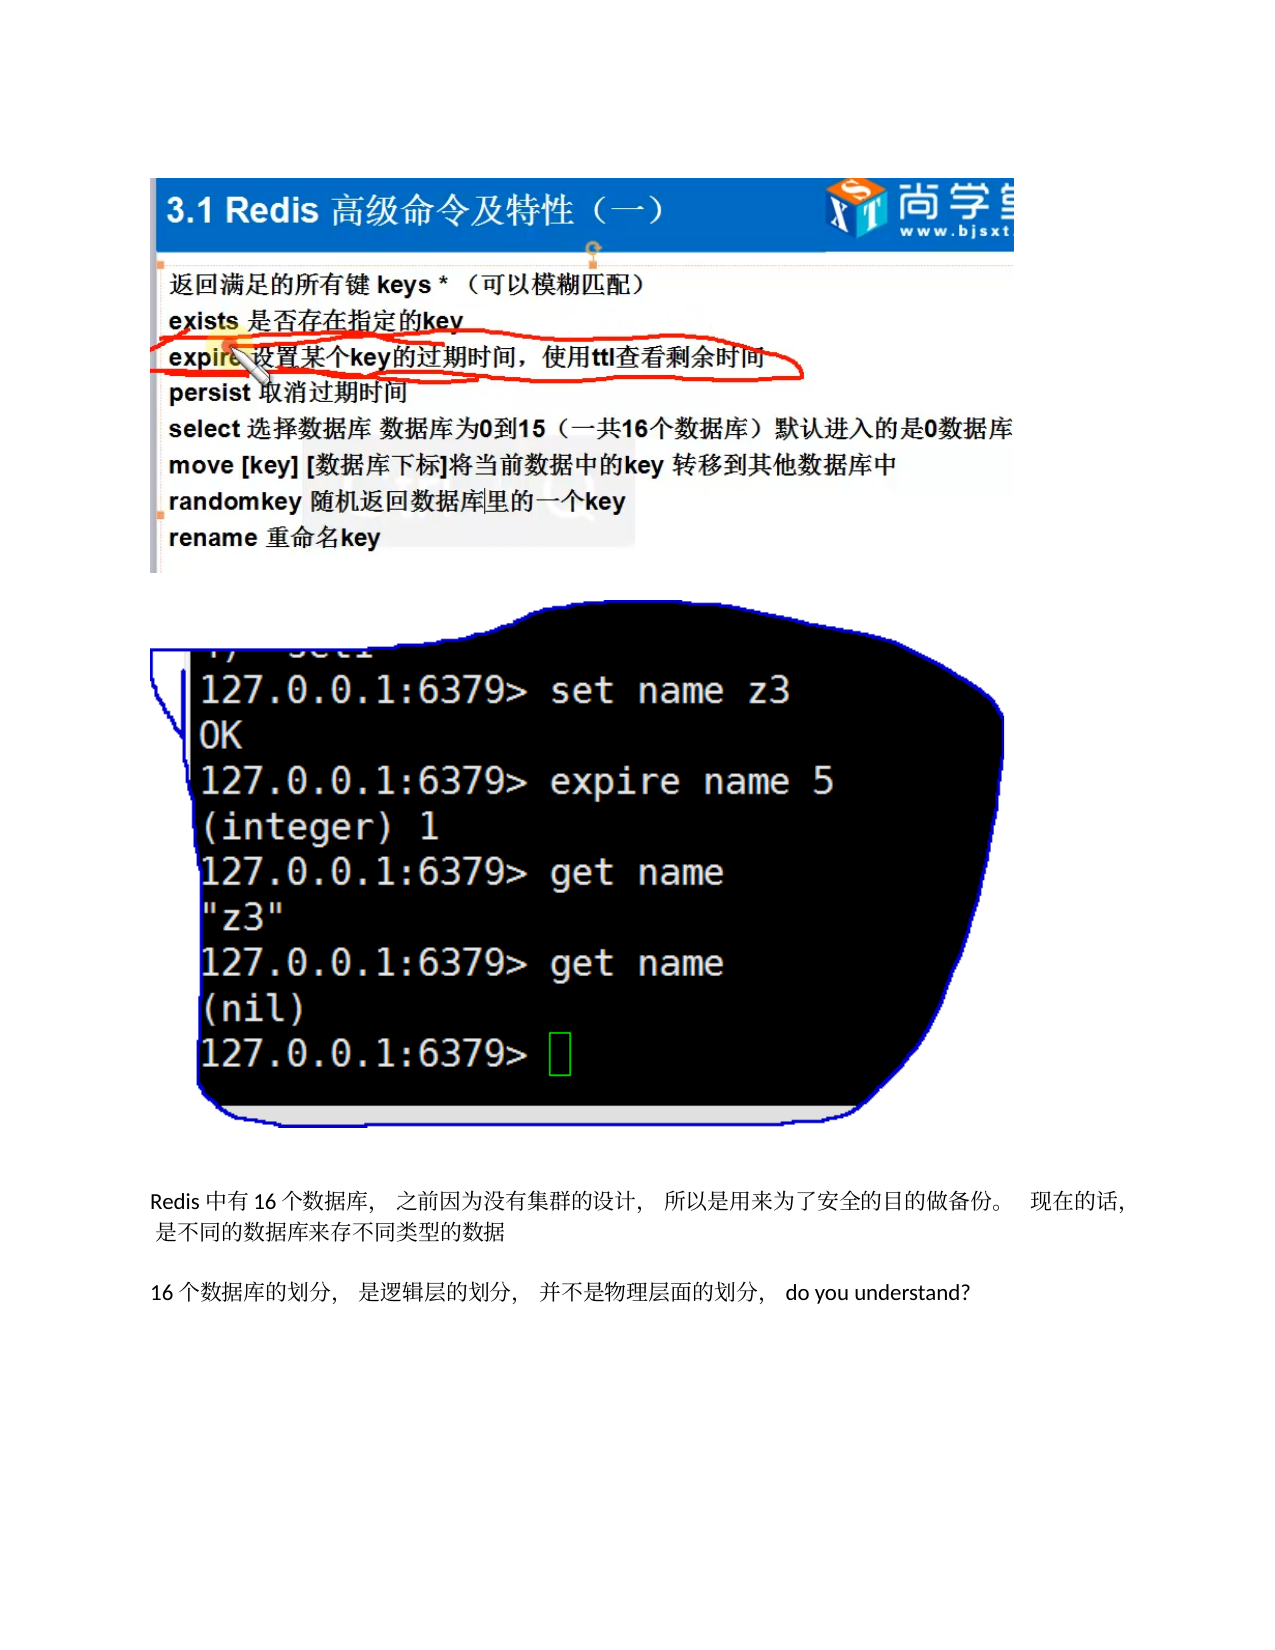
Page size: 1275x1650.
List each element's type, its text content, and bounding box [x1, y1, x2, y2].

text 16个数据库的划分， 是逻辑层的划分， 并不是物理层面的划分， do you understand? [150, 1275, 1125, 1306]
text Redis 中有16个数据库， 之前因为没有集群的设计， 所以是用来为了安全的目的做备份。 现在的话， 是不同的数据库来存不同类型的数据 [150, 1184, 1125, 1247]
picture [150, 178, 1014, 573]
picture [150, 600, 1005, 1128]
